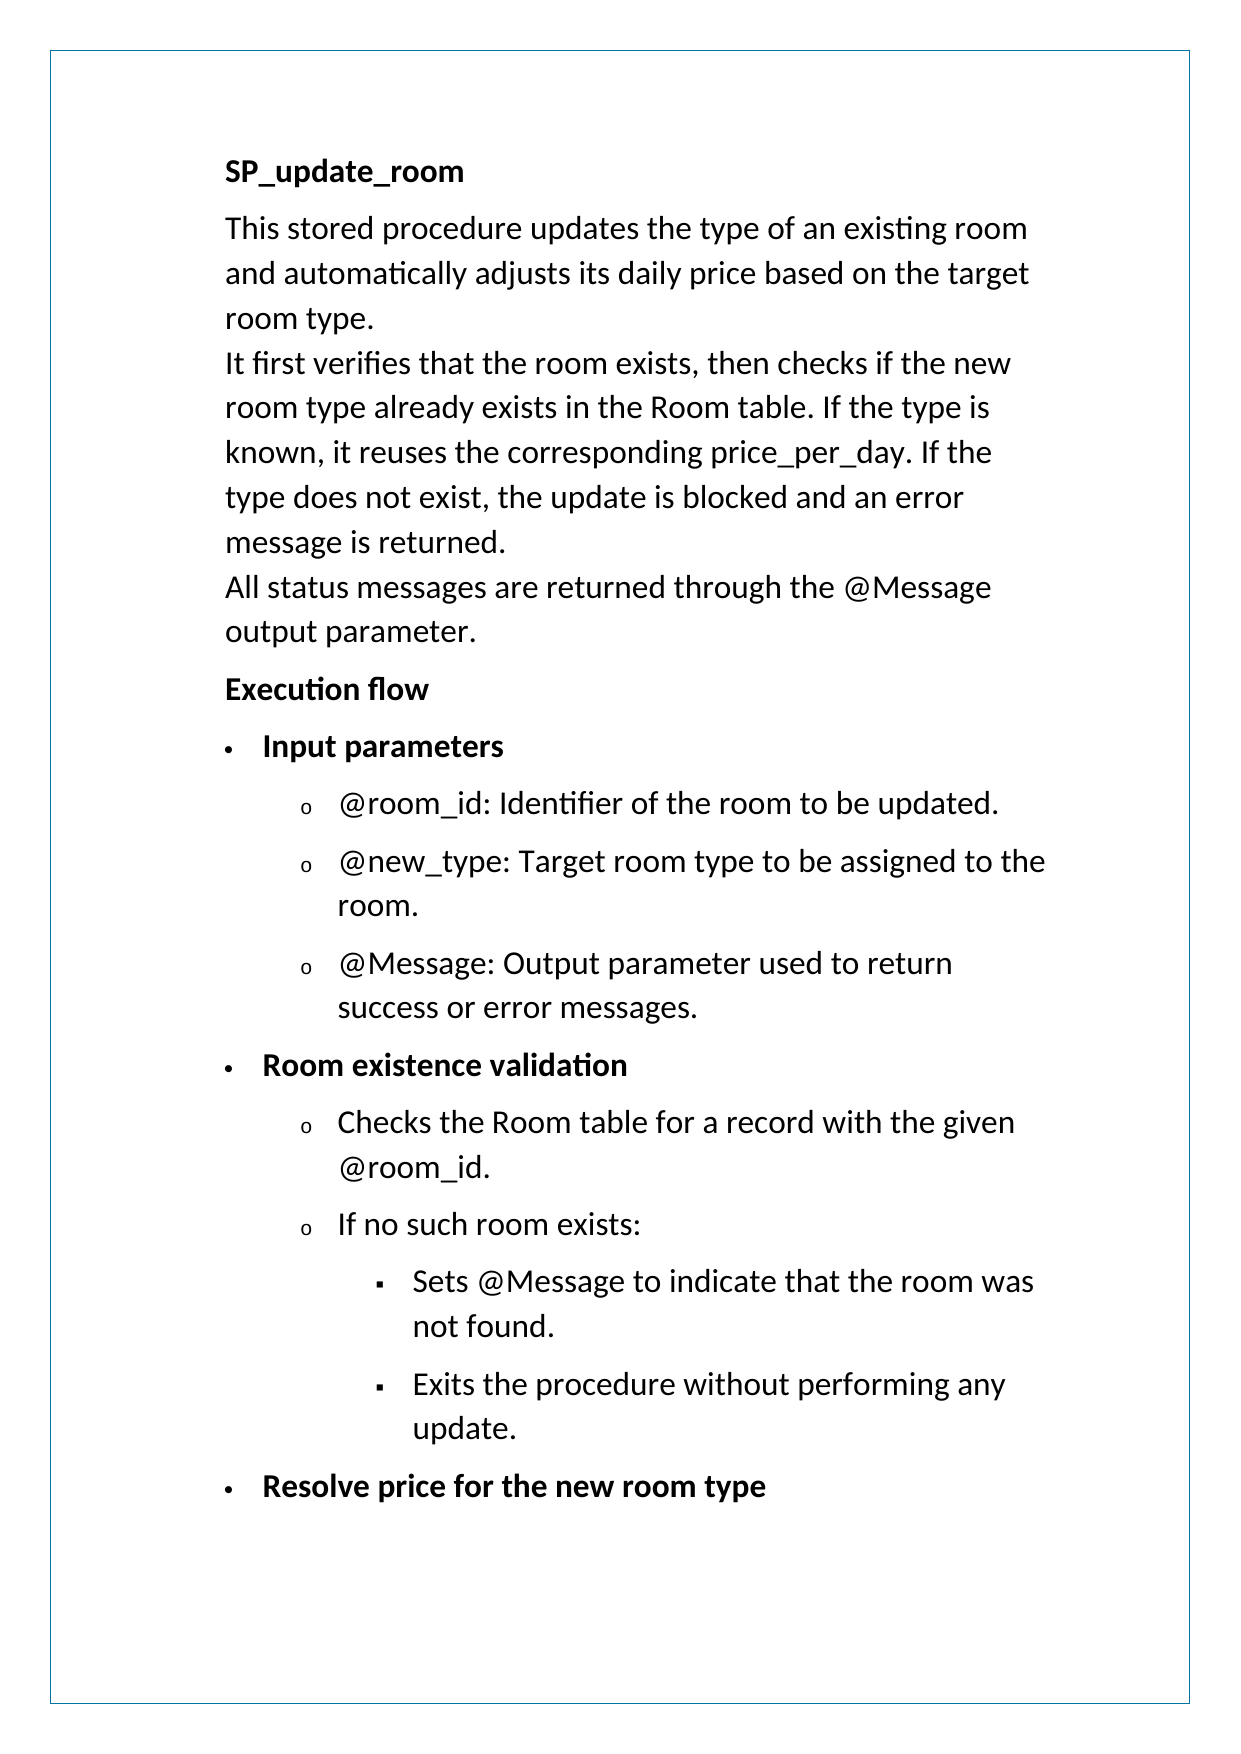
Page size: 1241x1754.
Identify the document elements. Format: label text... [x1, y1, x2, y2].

list Input parameters [225, 725, 1053, 766]
list Exits the procedure without performing any update. [375, 1362, 1053, 1448]
text SP_update_room [225, 150, 1053, 191]
list Sets @Message to indicate that the room was not found. [375, 1260, 1053, 1346]
list Room existence validation [225, 1044, 1053, 1084]
list Resolve price for the new room type [225, 1464, 1053, 1505]
list @room_id: Identifier of the room to be updated. [300, 782, 1053, 823]
list If no such room exists: [300, 1203, 1053, 1244]
text This stored procedure updates the type of an existing room and automatically adjusts its daily price based on the target room type. It first verifies that the room exists, then checks if the new room type already exists in the Room table. If the type is known, it reuses the corresponding price_per_day. If the type does not exist, the update is blocked and an error message is returned. All status messages are returned through the @Message output parameter. [225, 207, 1053, 651]
list Checks the Room table for a record with the given @room_id. [300, 1101, 1053, 1187]
list @new_type: Target room type to be assigned to the room. [300, 839, 1053, 925]
text Execution flow [225, 668, 1053, 708]
list @Message: Output parameter used to return success or error messages. [300, 942, 1053, 1027]
